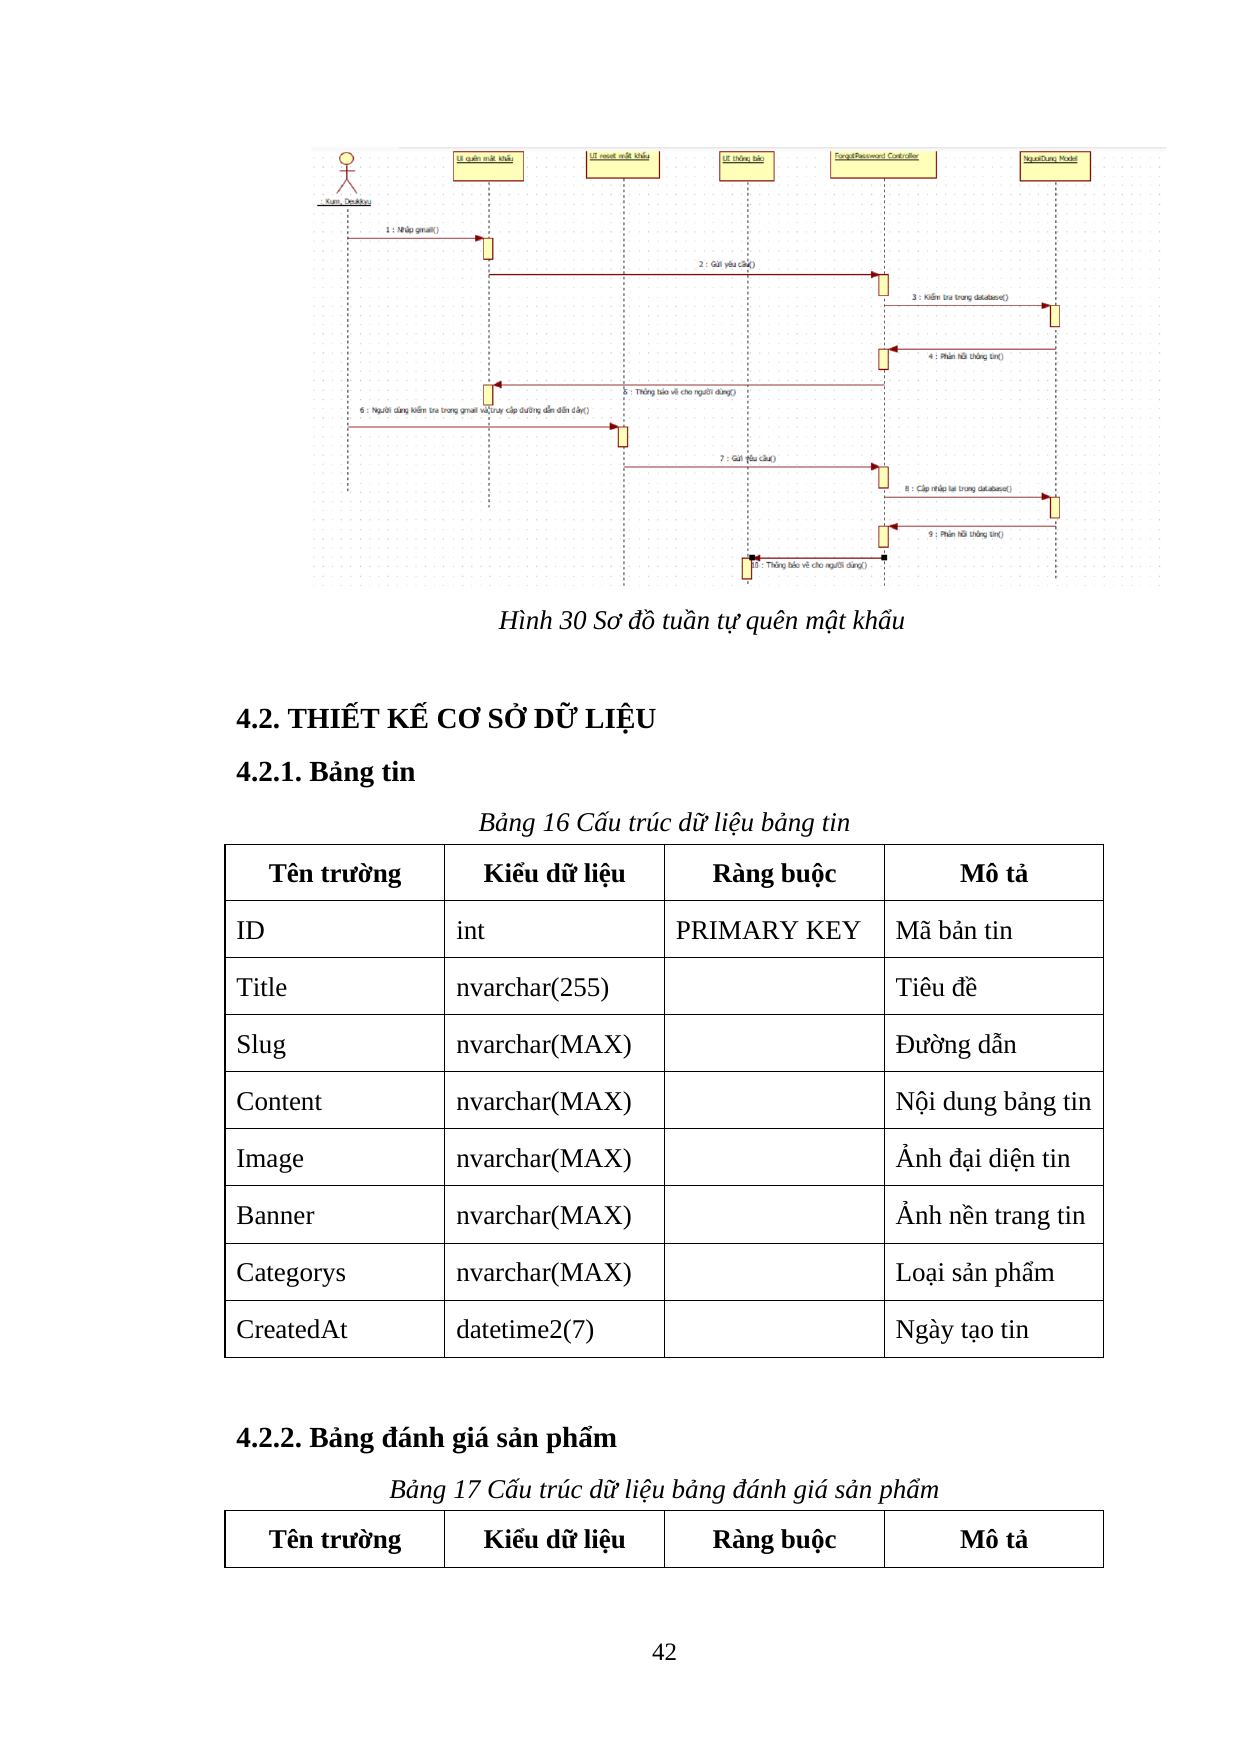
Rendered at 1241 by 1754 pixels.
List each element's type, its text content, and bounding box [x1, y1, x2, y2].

table_cell [665, 1129, 884, 1185]
table_cell Title [226, 958, 444, 1014]
table_cell [665, 1301, 884, 1357]
table_header Tên trường [226, 1511, 444, 1567]
table_cell Ngày tạo tin [885, 1301, 1103, 1357]
table_header Ràng buộc [665, 1511, 884, 1567]
table_cell [665, 958, 884, 1014]
table_cell nvarchar(MAX) [445, 1129, 664, 1185]
table_cell Content [226, 1072, 444, 1128]
table_cell [665, 1244, 884, 1299]
table_header Tên trường [226, 845, 444, 900]
table_header Mô tả [885, 1511, 1103, 1567]
table_cell nvarchar(MAX) [445, 1072, 664, 1128]
table_cell datetime2(7) [445, 1301, 664, 1357]
table_cell Mã bản tin [885, 901, 1103, 957]
table_cell int [445, 901, 664, 957]
table_cell Banner [226, 1186, 444, 1242]
table_cell nvarchar(255) [445, 958, 664, 1014]
table_header Kiểu dữ liệu [445, 1511, 664, 1567]
subtitle 4.2.1. Bảng tin [236, 754, 1092, 787]
text Bảng 17 Cấu trúc dữ liệu bảng đánh giá sản phẩm [236, 1473, 1092, 1504]
table_cell Slug [226, 1015, 444, 1071]
table_cell Categorys [226, 1244, 444, 1299]
text Bảng 16 Cấu trúc dữ liệu bảng tin [236, 806, 1092, 838]
subtitle 4.2.2. Bảng đánh giá sản phẩm [236, 1420, 1092, 1453]
text Hình 30 Sơ đồ tuần tự quên mật khẩu [236, 604, 1092, 635]
subtitle 4.2. THIẾT KẾ CƠ SỞ DỮ LIỆU [236, 701, 1092, 734]
table_cell nvarchar(MAX) [445, 1244, 664, 1299]
table_cell nvarchar(MAX) [445, 1186, 664, 1242]
table_cell ID [226, 901, 444, 957]
table_cell Đường dẫn [885, 1015, 1103, 1071]
table_cell Ảnh nền trang tin [885, 1186, 1103, 1242]
table_cell Tiêu đề [885, 958, 1103, 1014]
table_cell nvarchar(MAX) [445, 1015, 664, 1071]
table_cell Loại sản phẩm [885, 1244, 1103, 1299]
table_cell Ảnh đại diện tin [885, 1129, 1103, 1185]
table_header Kiểu dữ liệu [445, 845, 664, 900]
table_cell PRIMARY KEY [665, 901, 884, 957]
table_cell CreatedAt [226, 1301, 444, 1357]
table_header Mô tả [885, 845, 1103, 900]
table_cell Nội dung bảng tin [885, 1072, 1103, 1128]
picture [311, 147, 1167, 586]
table_cell [665, 1072, 884, 1128]
table_cell [665, 1015, 884, 1071]
table_cell Image [226, 1129, 444, 1185]
table_cell [665, 1186, 884, 1242]
table_header Ràng buộc [665, 845, 884, 900]
